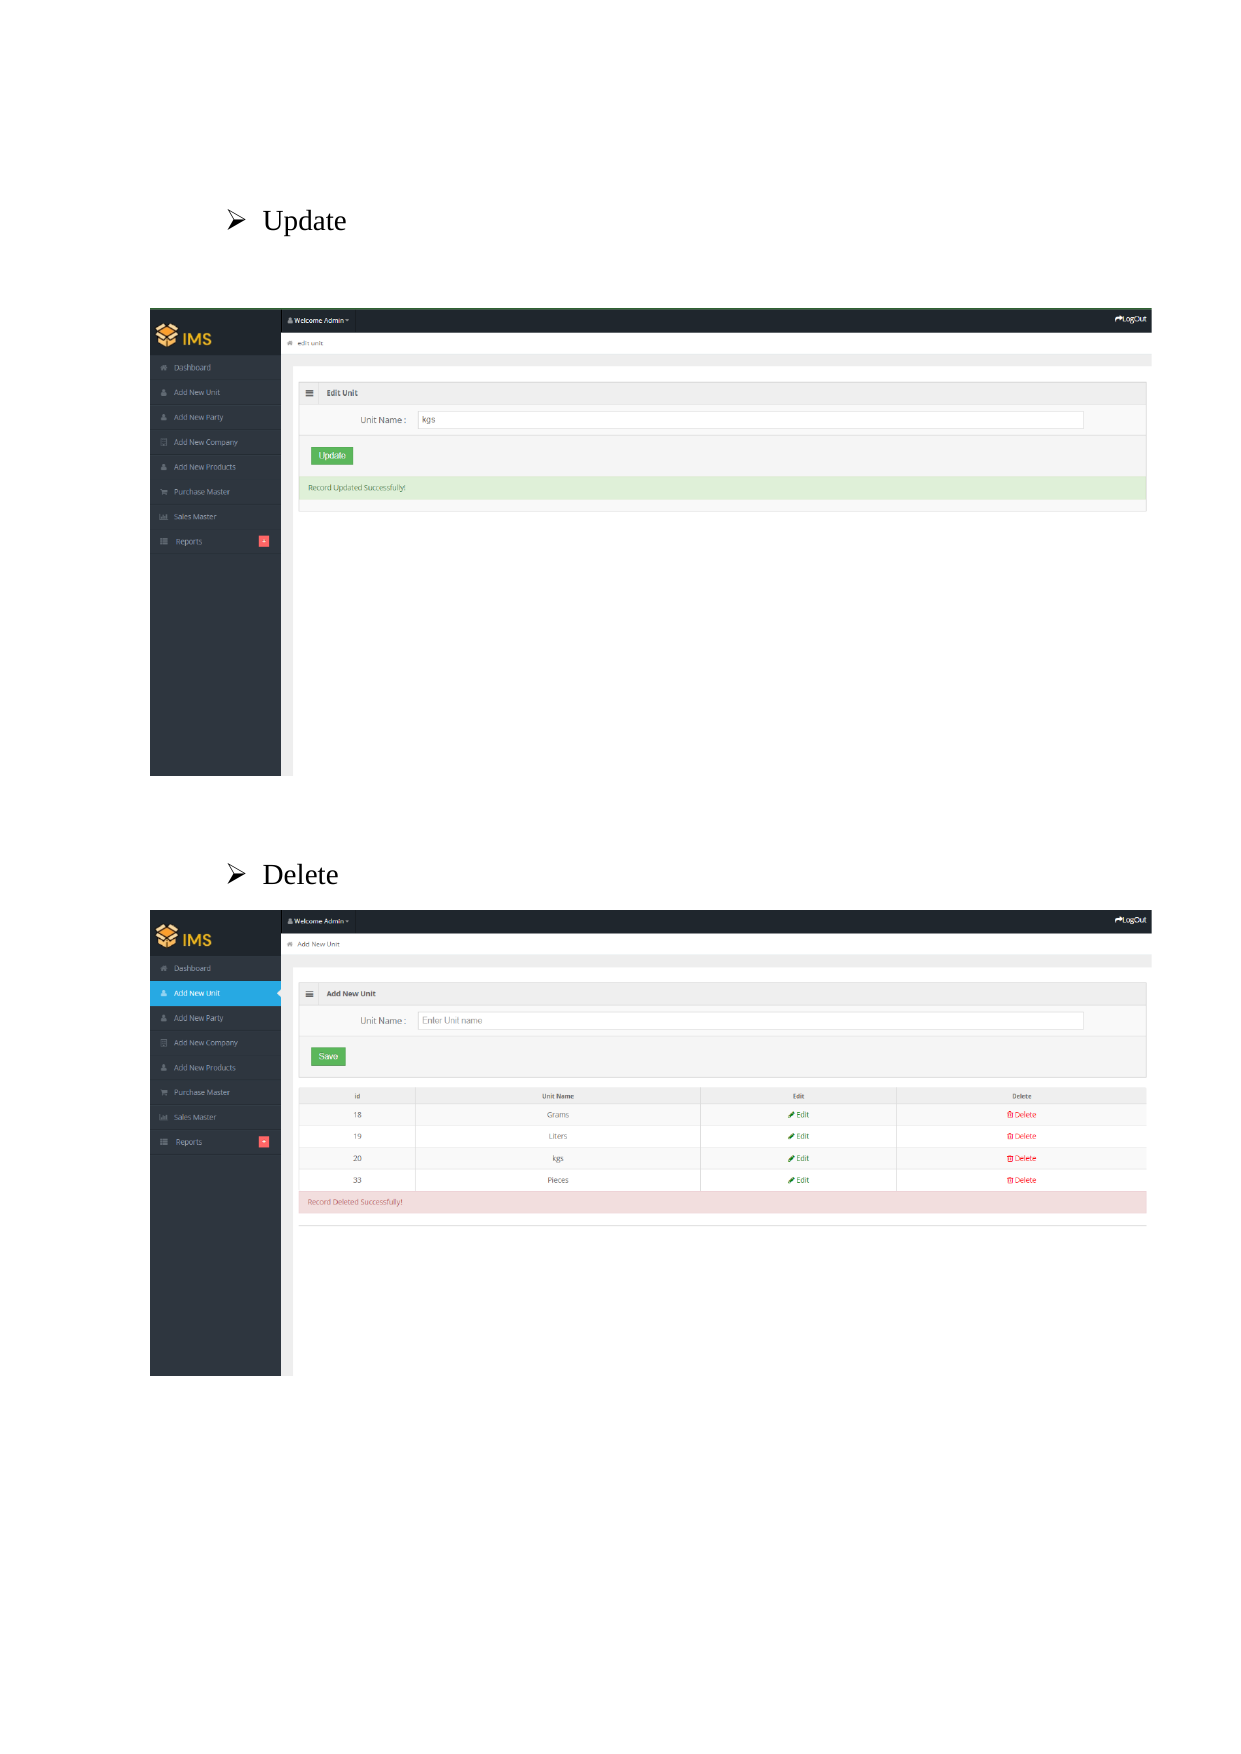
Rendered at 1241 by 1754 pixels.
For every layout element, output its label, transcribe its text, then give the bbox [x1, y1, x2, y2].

picture [150, 308, 1152, 776]
picture [150, 910, 1152, 1376]
list Update [225, 203, 1090, 236]
list Delete [225, 857, 1090, 891]
